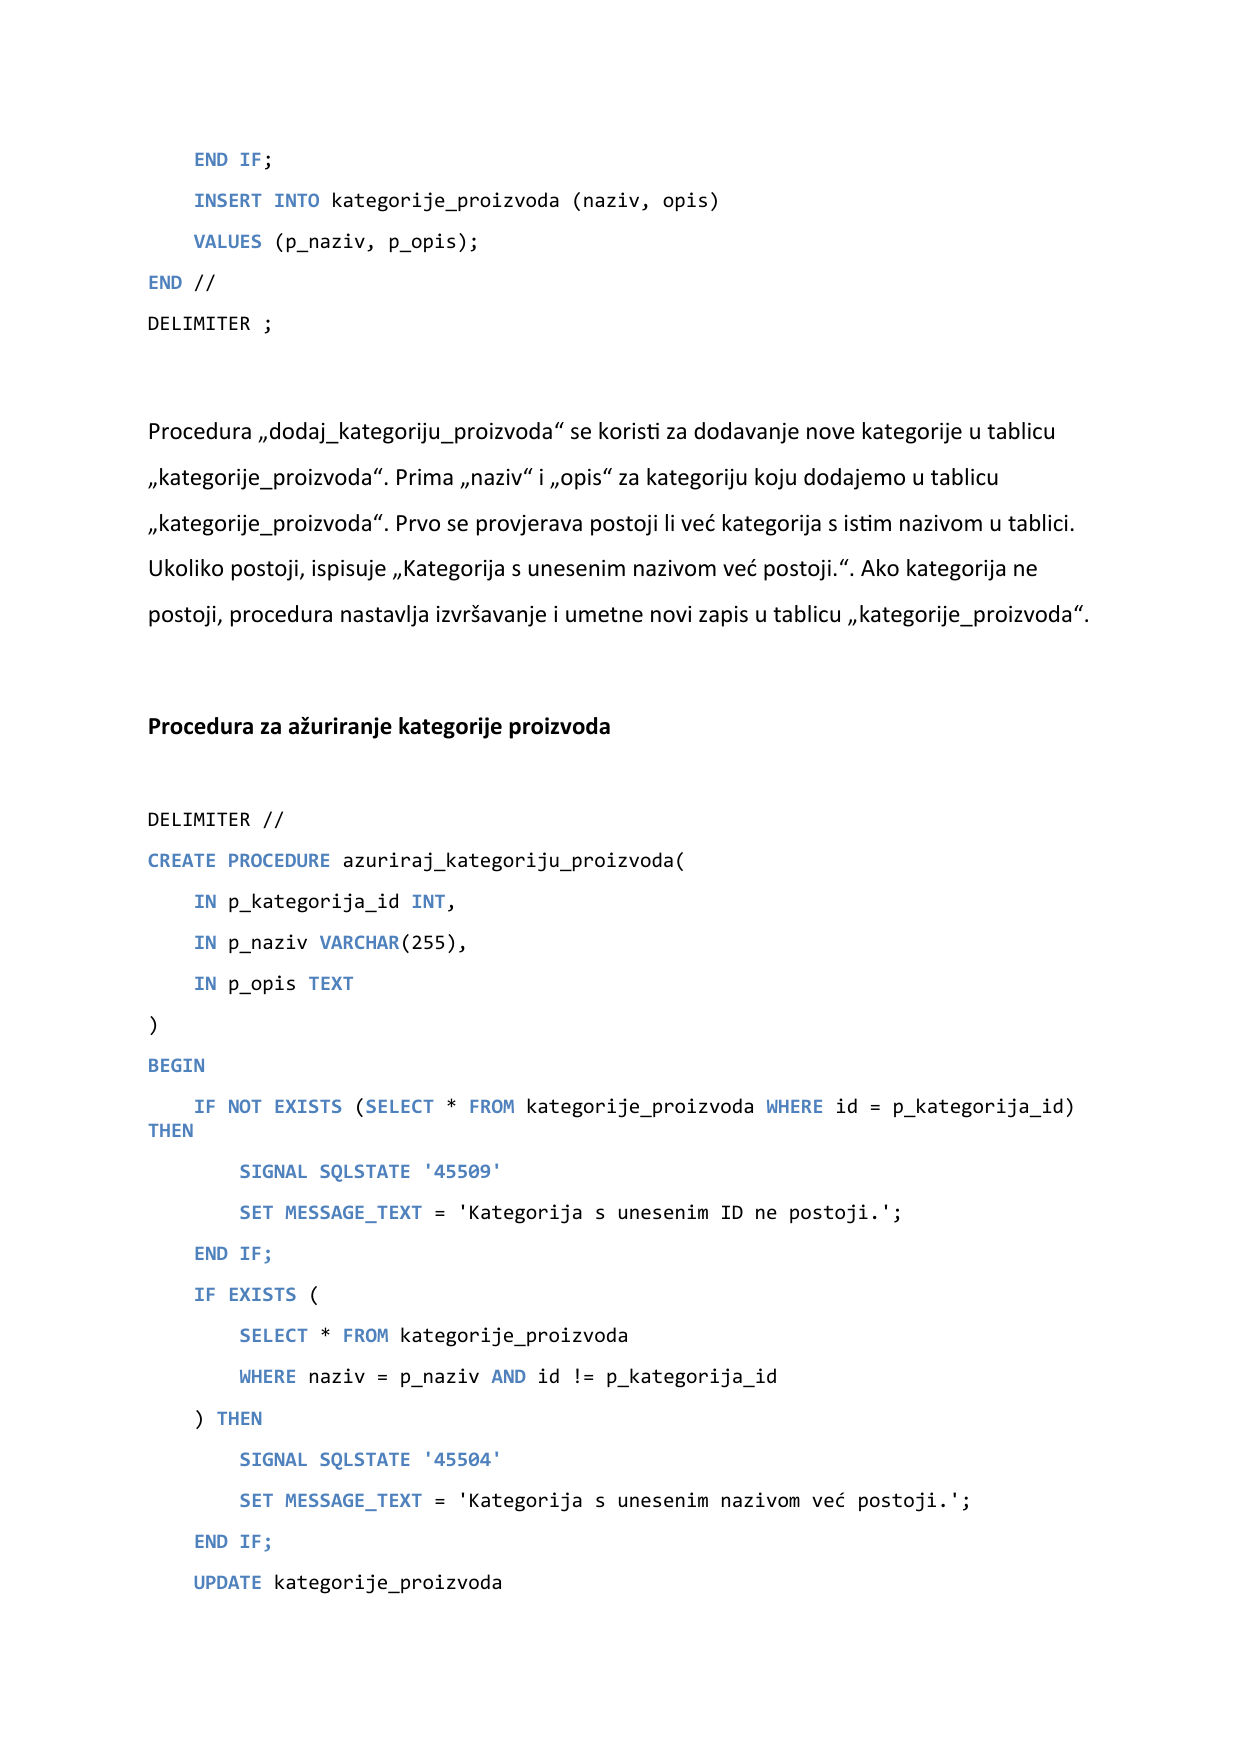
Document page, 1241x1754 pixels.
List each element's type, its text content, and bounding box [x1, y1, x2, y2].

text IN p_naziv VARCHAR(255), [148, 930, 1093, 954]
text IN p_kategorija_id INT, [148, 889, 1093, 913]
text END IF; [148, 1529, 1093, 1553]
text SIGNAL SQLSTATE '45504' [148, 1447, 1093, 1471]
text UPDATE kategorije_proizvoda [148, 1570, 1093, 1594]
text Procedura „dodaj_kategoriju_proizvoda“ se koristi za dodavanje nove kategorije u tablicu „kategorije_proizvoda“. Prima „naziv“ i „opis“ za kategoriju koju dodajemo u tablicu „kategorije_proizvoda“. Prvo se provjerava postoji li već kategorija s istim nazivom u tablici. Ukoliko postoji, ispisuje „Kategorija s unesenim nazivom već postoji.“. Ako kategorija ne postoji, procedura nastavlja izvršavanje i umetne novi zapis u tablicu „kategorije_proizvoda“. [148, 415, 1093, 629]
text IF NOT EXISTS (SELECT * FROM kategorije_proizvoda WHERE id = p_kategorija_id) THEN [148, 1094, 1093, 1143]
text VALUES (p_naziv, p_opis); [148, 230, 1093, 254]
text DELIMITER // [148, 807, 1093, 831]
text CREATE PROCEDURE azuriraj_kategoriju_proizvoda( [148, 848, 1093, 872]
text END // [148, 271, 1093, 295]
text INSERT INTO kategorije_proizvoda (naziv, opis) [148, 189, 1093, 213]
text SIGNAL SQLSTATE '45509' [148, 1159, 1093, 1184]
text DELIMITER ; [148, 312, 1093, 336]
text ) THEN [148, 1406, 1093, 1430]
text WHERE naziv = p_naziv AND id != p_kategorija_id [148, 1365, 1093, 1389]
text SET MESSAGE_TEXT = 'Kategorija s unesenim ID ne postoji.'; [148, 1201, 1093, 1225]
text SET MESSAGE_TEXT = 'Kategorija s unesenim nazivom već postoji.'; [148, 1488, 1093, 1512]
text IF EXISTS ( [148, 1283, 1093, 1307]
text BEGIN [148, 1053, 1093, 1077]
text END IF; [148, 148, 1093, 172]
text Procedura za ažuriranje kategorije proizvoda [148, 710, 1093, 741]
text ) [148, 1012, 1093, 1036]
text IN p_opis TEXT [148, 971, 1093, 995]
text END IF; [148, 1242, 1093, 1266]
text SELECT * FROM kategorije_proizvoda [148, 1324, 1093, 1348]
